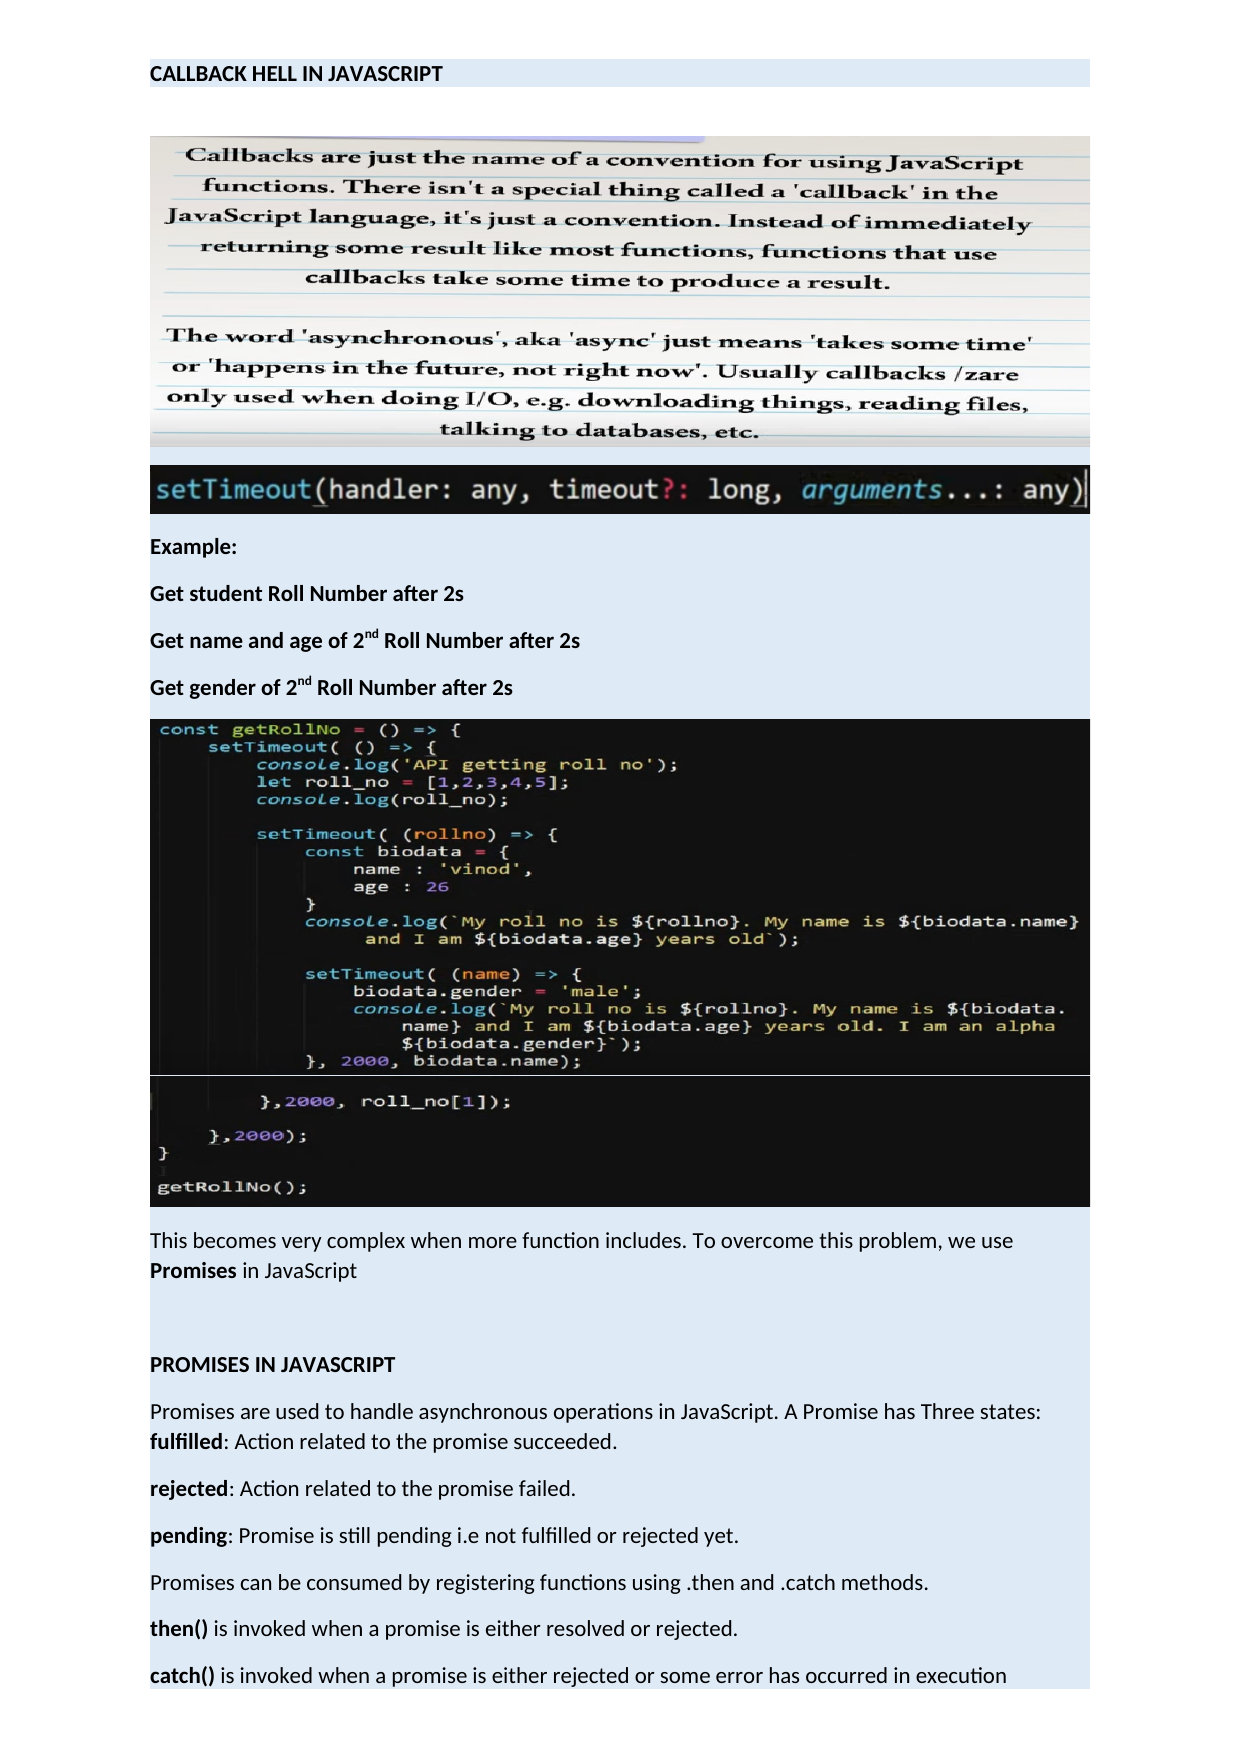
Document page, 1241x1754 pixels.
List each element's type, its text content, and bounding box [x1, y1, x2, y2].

picture [150, 136, 1091, 447]
picture [150, 719, 1091, 1075]
text Promises can be consumed by registering functions using .then and .catch methods. [150, 1568, 1090, 1596]
picture [150, 465, 1091, 514]
text Promises are used to handle asynchronous operations in JavaScript. A Promise has Three states: fulfilled: Action related to the promise succeeded. [150, 1397, 1090, 1455]
text rejected: Action related to the promise failed. [150, 1474, 1090, 1502]
subtitle CALLBACK HELL IN JAVASCRIPT [150, 59, 1090, 87]
text Get student Roll Number after 2s [150, 579, 1090, 607]
text pending: Promise is still pending i.e not fulfilled or rejected yet. [150, 1521, 1090, 1549]
text Get name and age of 2nd Roll Number after 2s [150, 626, 1090, 654]
text catch() is invoked when a promise is either rejected or some error has occurred in execution [150, 1661, 1090, 1689]
text This becomes very complex when more function includes. To overcome this problem, we use Promises in JavaScript [150, 1226, 1090, 1284]
text Example: [150, 532, 1090, 560]
text PROMISES IN JAVASCRIPT [150, 1350, 1090, 1378]
picture [150, 1076, 1091, 1207]
text Get gender of 2nd Roll Number after 2s [150, 673, 1090, 701]
text then() is invoked when a promise is either resolved or rejected. [150, 1614, 1090, 1642]
